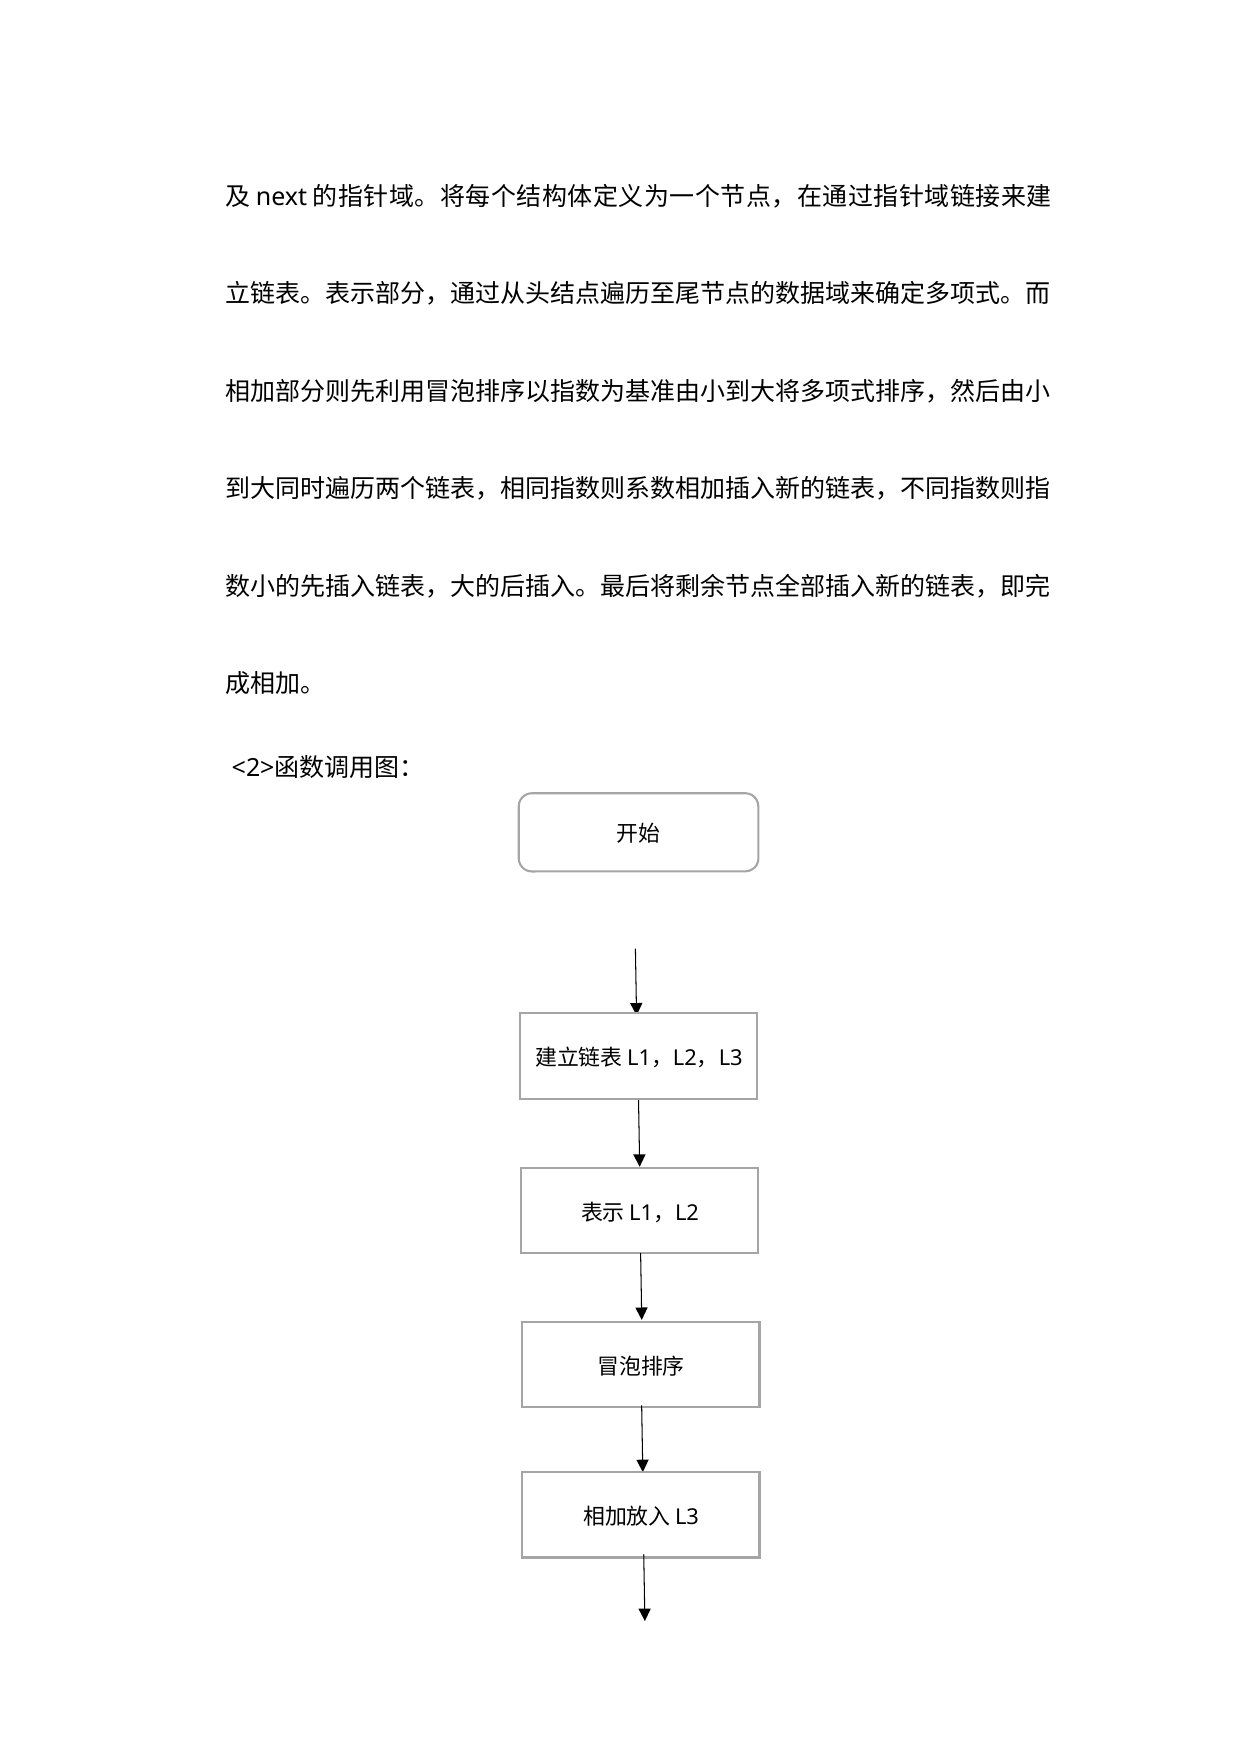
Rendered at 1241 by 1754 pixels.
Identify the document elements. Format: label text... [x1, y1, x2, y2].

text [225, 162, 1053, 714]
text <2>函数调用图： [225, 733, 1053, 798]
